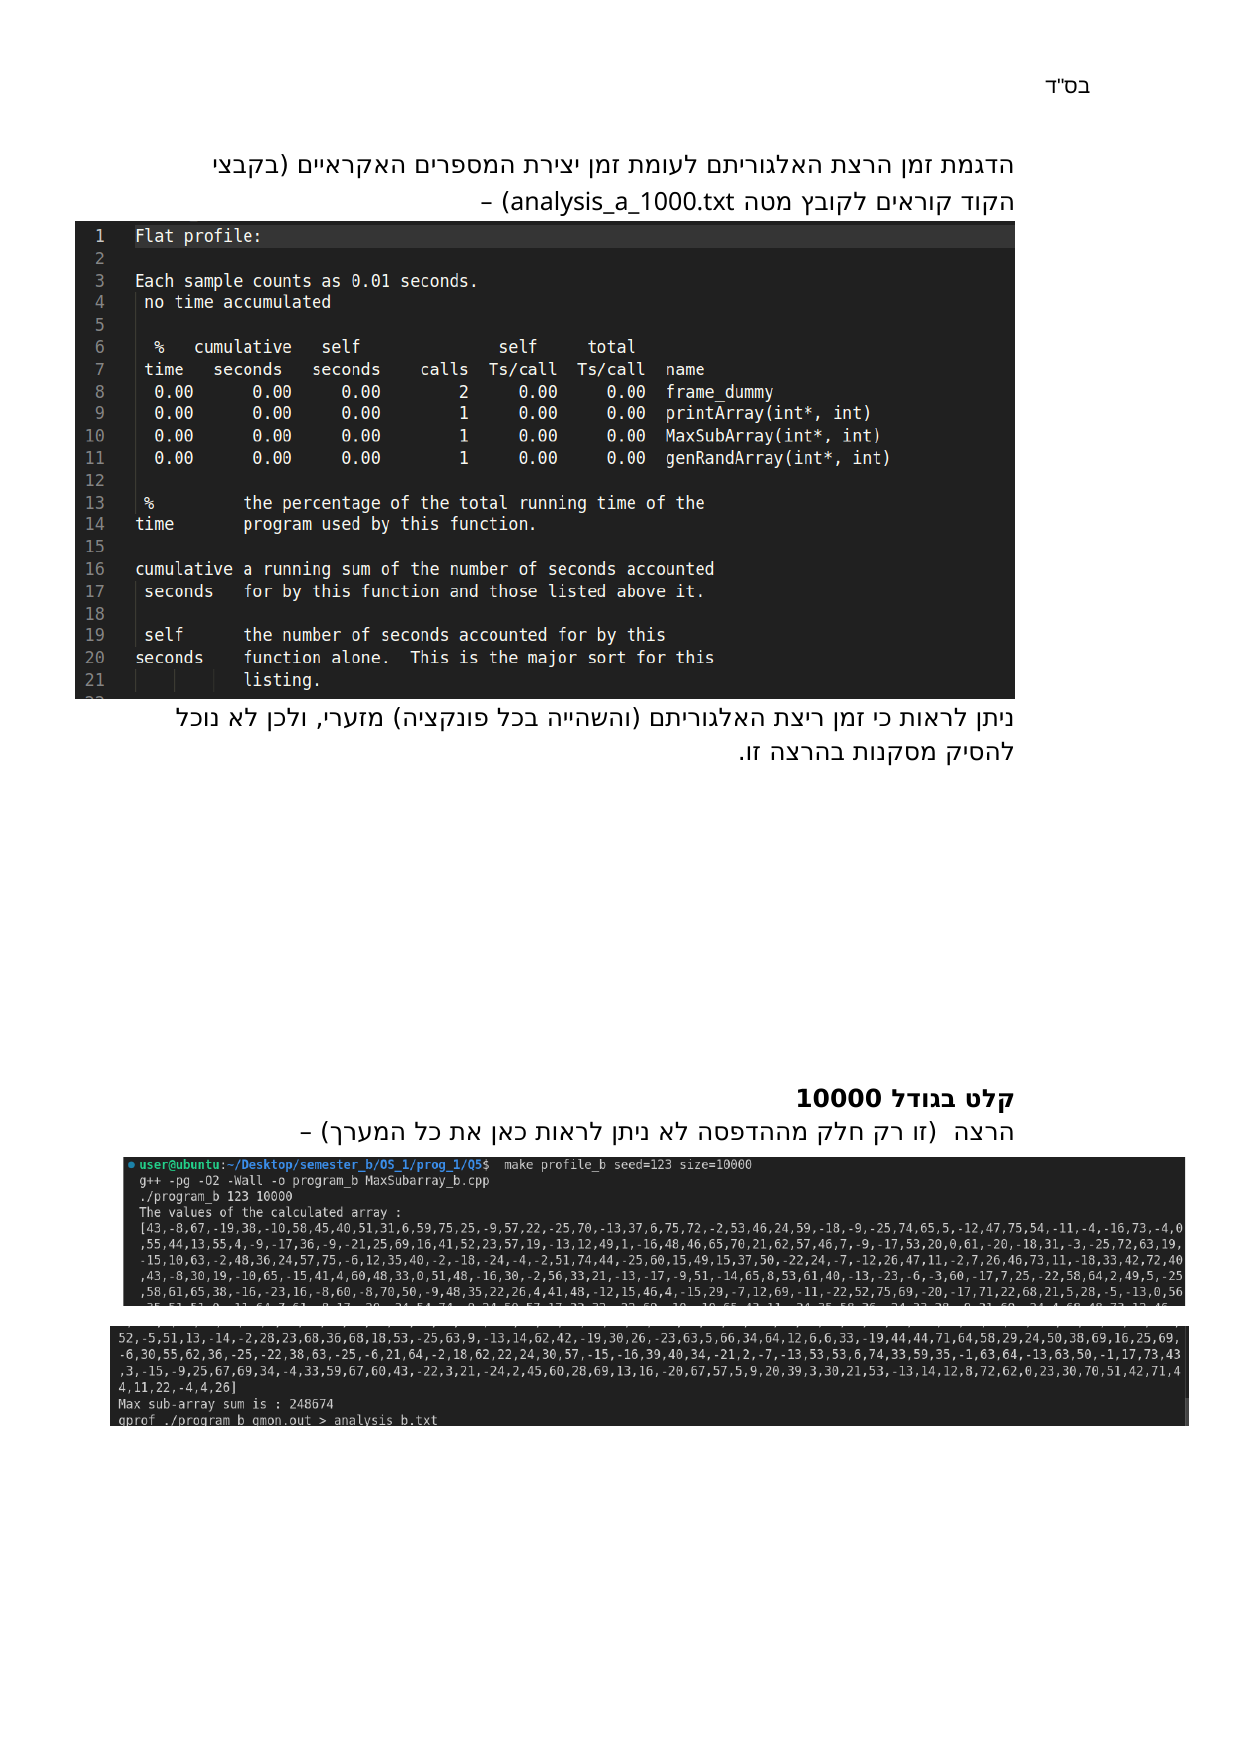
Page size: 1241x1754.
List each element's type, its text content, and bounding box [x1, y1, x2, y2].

picture [123, 1157, 1186, 1306]
picture [75, 221, 1015, 699]
list ניתן לראות כי זמן ריצת האלגוריתם (והשהייה בכל פונקציה) מזערי, ולכן לא נוכל להסיק מסקנות בהרצה זו. [150, 703, 1015, 766]
picture [110, 1326, 1189, 1426]
list קלט בגודל 10000 [150, 1084, 1015, 1113]
list הדגמת זמן הרצת האלגוריתם לעומת זמן יצירת המספרים האקראיים (בקבצי הקוד קוראים לקובץ מטה analysis_a_1000.txt) – [150, 150, 1015, 221]
list הרצה (זו רק חלק מההדפסה לא ניתן לראות כאן את כל המערך) – [150, 1117, 1015, 1147]
